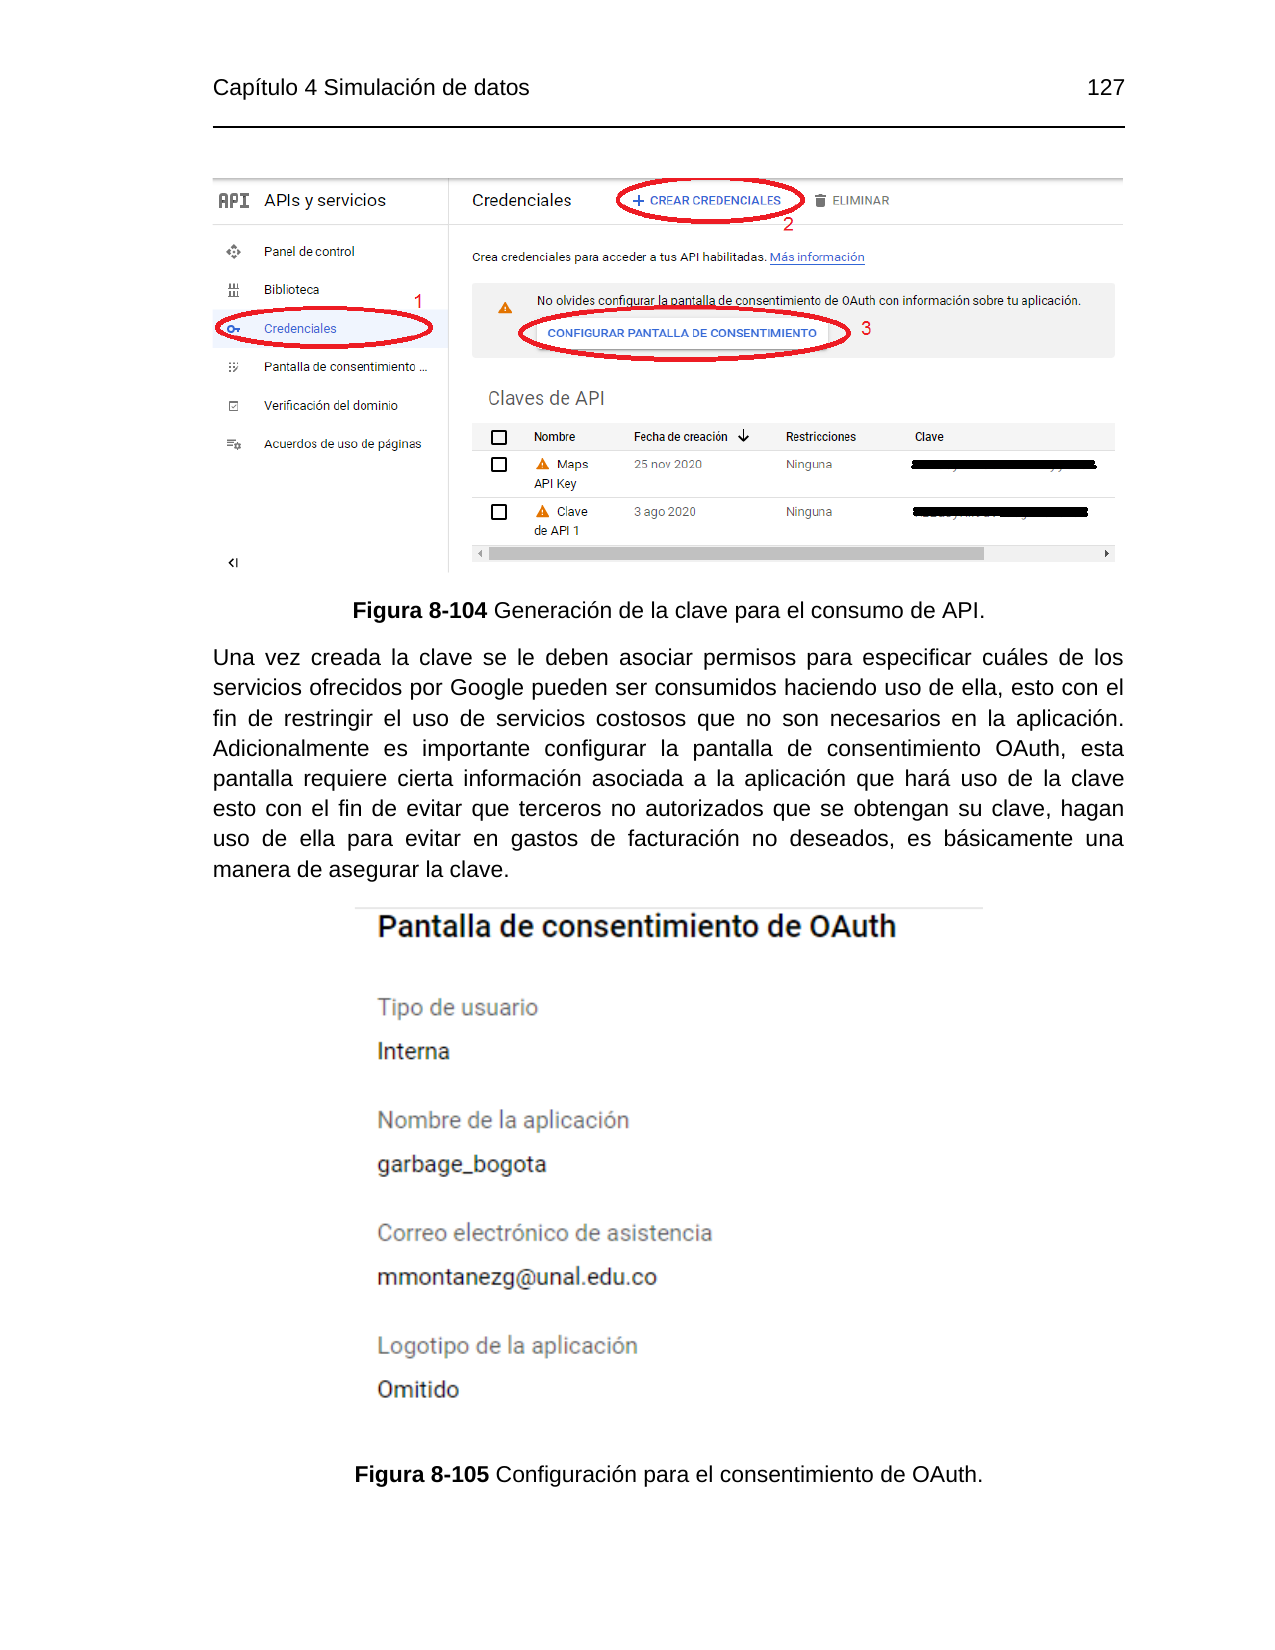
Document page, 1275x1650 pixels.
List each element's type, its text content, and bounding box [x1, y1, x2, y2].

picture [354, 906, 983, 1437]
picture [212, 178, 1124, 573]
text Una vez creada la clave se le deben asociar permisos para especificar cuáles de los servicios ofrecidos por Google pueden ser consumidos haciendo uso de ella, esto con el fin de restringir el uso de servicios costosos que no son necesarios en la aplicación. Adicionalmente es importante configurar la pantalla de consentimiento OAuth, esta pantalla requiere cierta información asociada a la aplicación que hará uso de la clave esto con el fin de evitar que terceros no autorizados que se obtengan su clave, hagan uso de ella para evitar en gastos de facturación no deseados, es básicamente una manera de asegurar la clave. [213, 644, 1125, 882]
